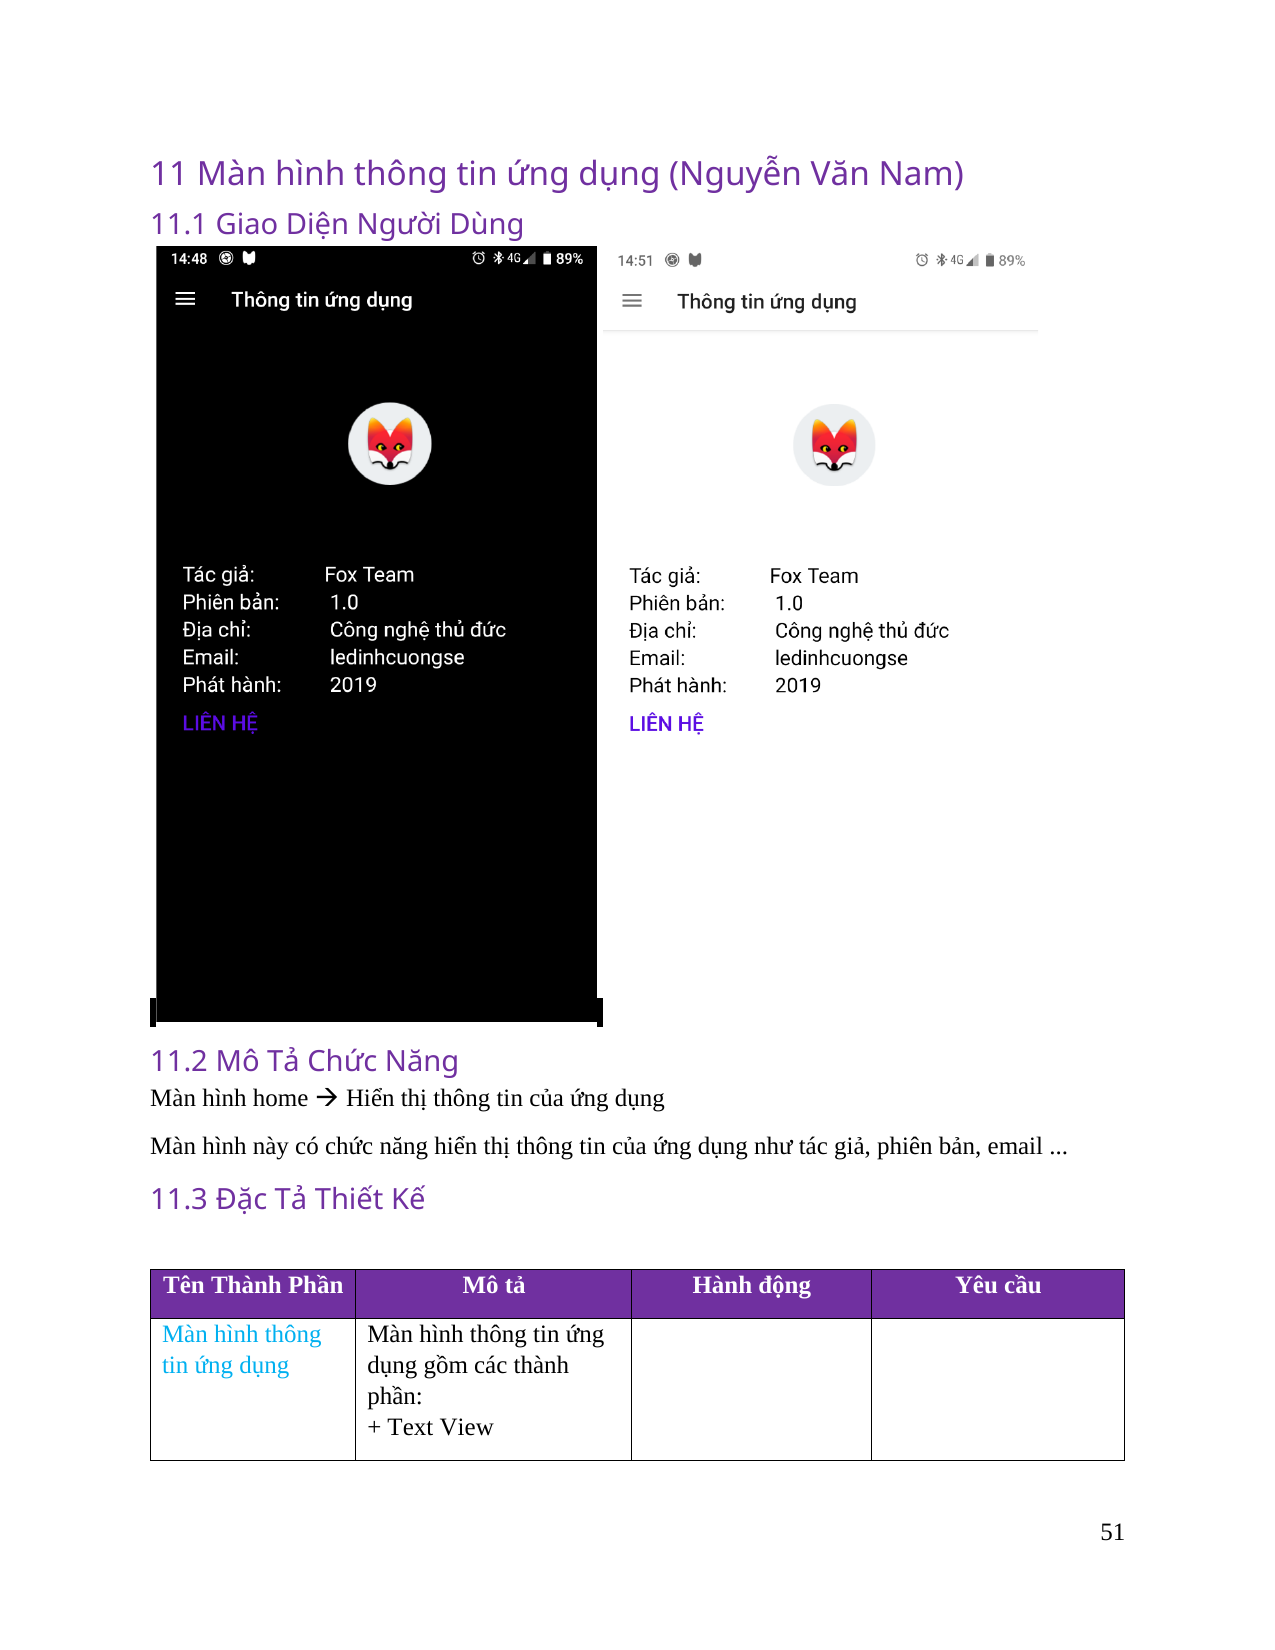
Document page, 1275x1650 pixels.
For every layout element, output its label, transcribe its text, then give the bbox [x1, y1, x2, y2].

text Màn hình này có chức năng hiển thị thông tin của ứng dụng như tác giả, phiên bản, email ... [150, 1131, 1125, 1159]
table_header Hành động [632, 1270, 871, 1318]
subtitle 11.1 Giao Diện Người Dùng [150, 203, 1125, 243]
table_header Mô tả [356, 1270, 631, 1318]
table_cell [151, 1319, 355, 1460]
picture [156, 246, 597, 1022]
table_header Tên Thành Phần [151, 1270, 355, 1318]
table_header Yêu cầu [872, 1270, 1124, 1318]
picture [603, 247, 1039, 1022]
table_cell [872, 1319, 1124, 1460]
subtitle 11.2 Mô Tả Chức Năng [150, 1040, 1125, 1080]
subtitle 11 Màn hình thông tin ứng dụng (Nguyễn Văn Nam) [150, 150, 1125, 195]
table_cell [632, 1319, 871, 1460]
text Màn hình home Hiển thị thông tin của ứng dụng [150, 1083, 1125, 1112]
subtitle 11.3 Đặc Tả Thiết Kế [150, 1178, 1125, 1218]
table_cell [356, 1319, 631, 1460]
